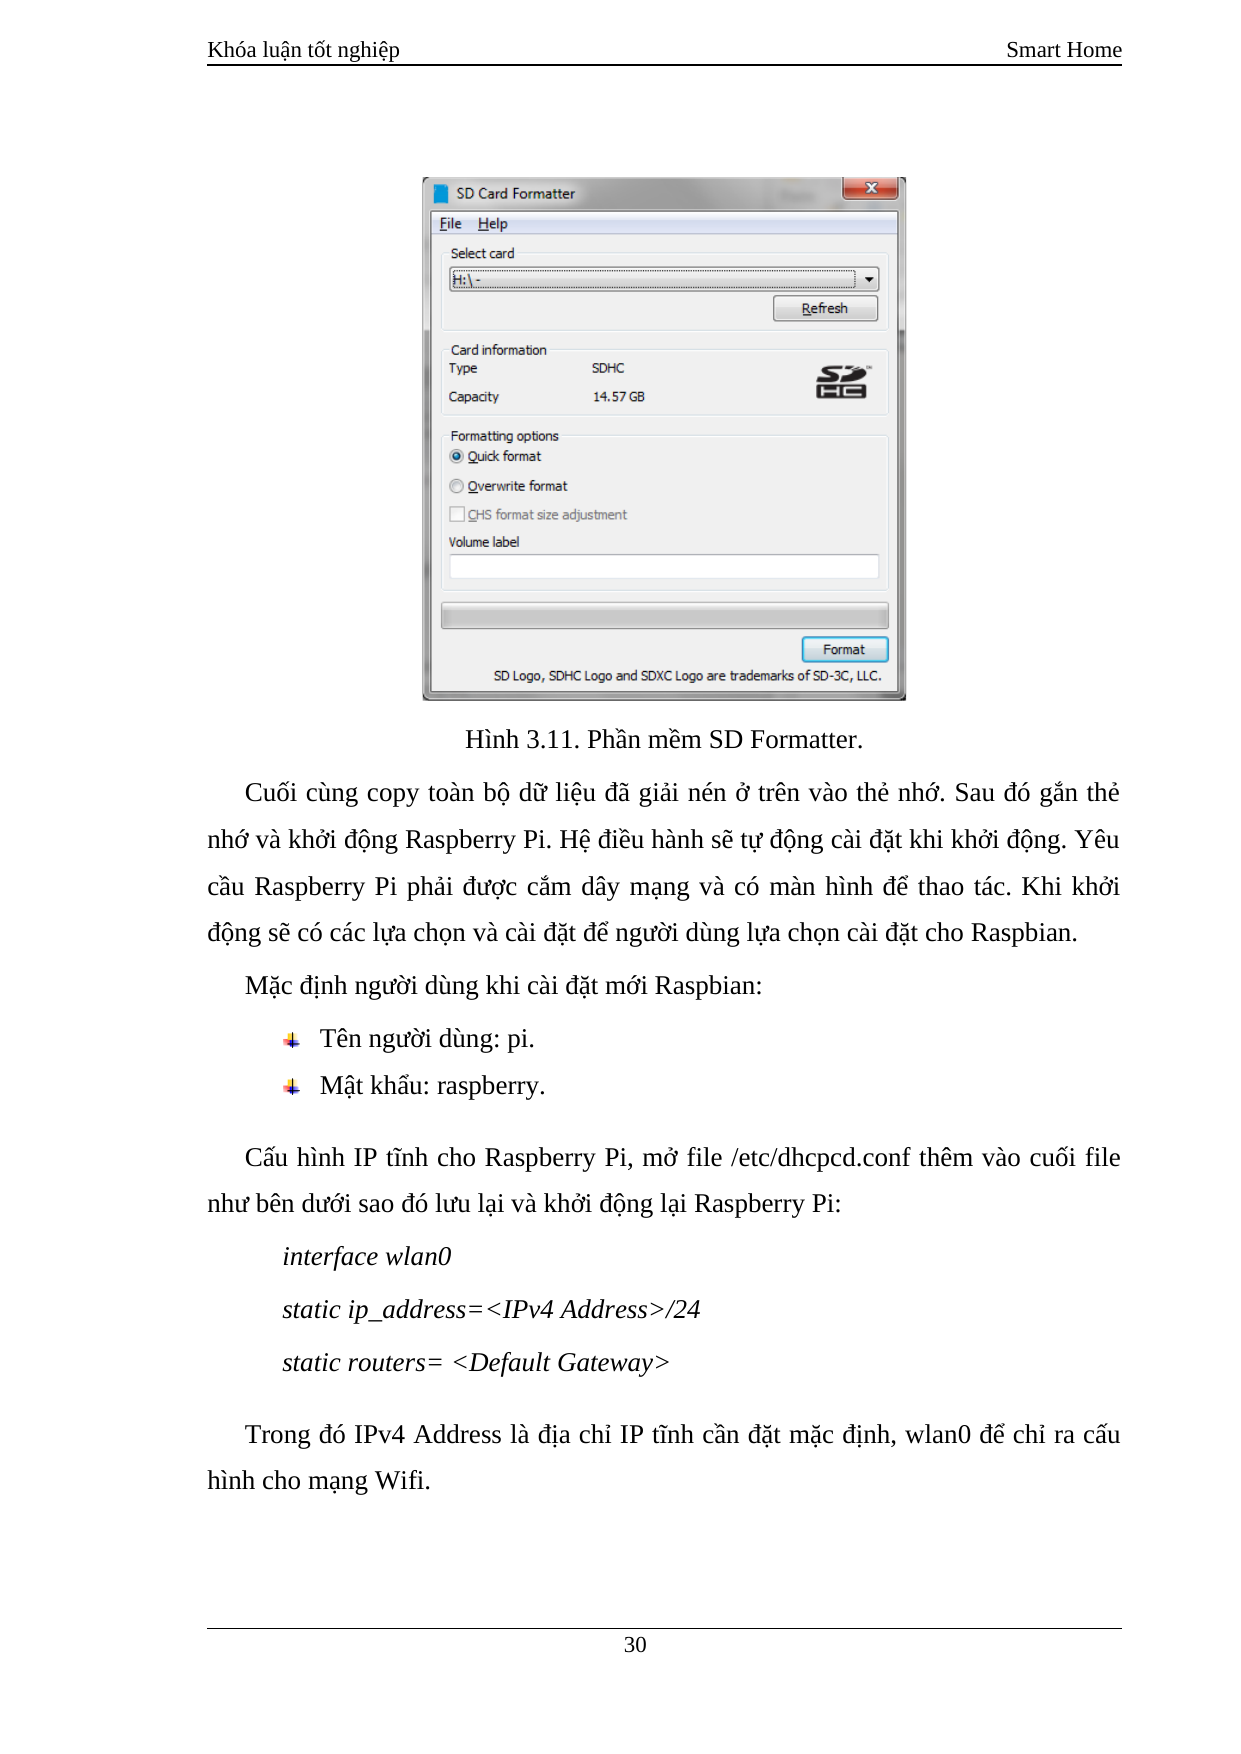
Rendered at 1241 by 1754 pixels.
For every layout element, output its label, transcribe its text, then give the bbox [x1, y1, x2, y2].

text Cấu hình IP tĩnh cho Raspberry Pi, mở file /etc/dhcpcd.conf thêm vào cuối file như bên dưới sao đó lưu lại và khởi động lại Raspberry Pi: [207, 1141, 1122, 1218]
text Mặc định người dùng khi cài đặt mới Raspbian: [207, 969, 1122, 1001]
text static ip_address=<IPv4 Address>/24 [207, 1293, 1122, 1324]
picture [283, 1077, 300, 1095]
list Mật khẩu: raspberry. [282, 1069, 1122, 1100]
picture [283, 1031, 300, 1048]
text Trong đó IPv4 Address là địa chỉ IP tĩnh cần đặt mặc định, wlan0 để chỉ ra cấu hình cho mạng Wifi. [207, 1418, 1122, 1496]
text Cuối cùng copy toàn bộ dữ liệu đã giải nén ở trên vào thẻ nhớ. Sau đó gắn thẻ nhớ và khởi động Raspberry Pi. Hệ điều hành sẽ tự động cài đặt khi khởi động. Yêu cầu Raspberry Pi phải được cắm dây mạng và có màn hình để thao tác. Khi khởi động sẽ có các lựa chọn và cài đặt để người dùng lựa chọn cài đặt cho Raspbian. [207, 776, 1122, 948]
text static routers= <Default Gateway> [207, 1346, 1122, 1377]
picture [422, 177, 907, 702]
list Tên người dùng: pi. [282, 1022, 1122, 1053]
text interface wlan0 [207, 1240, 1122, 1271]
